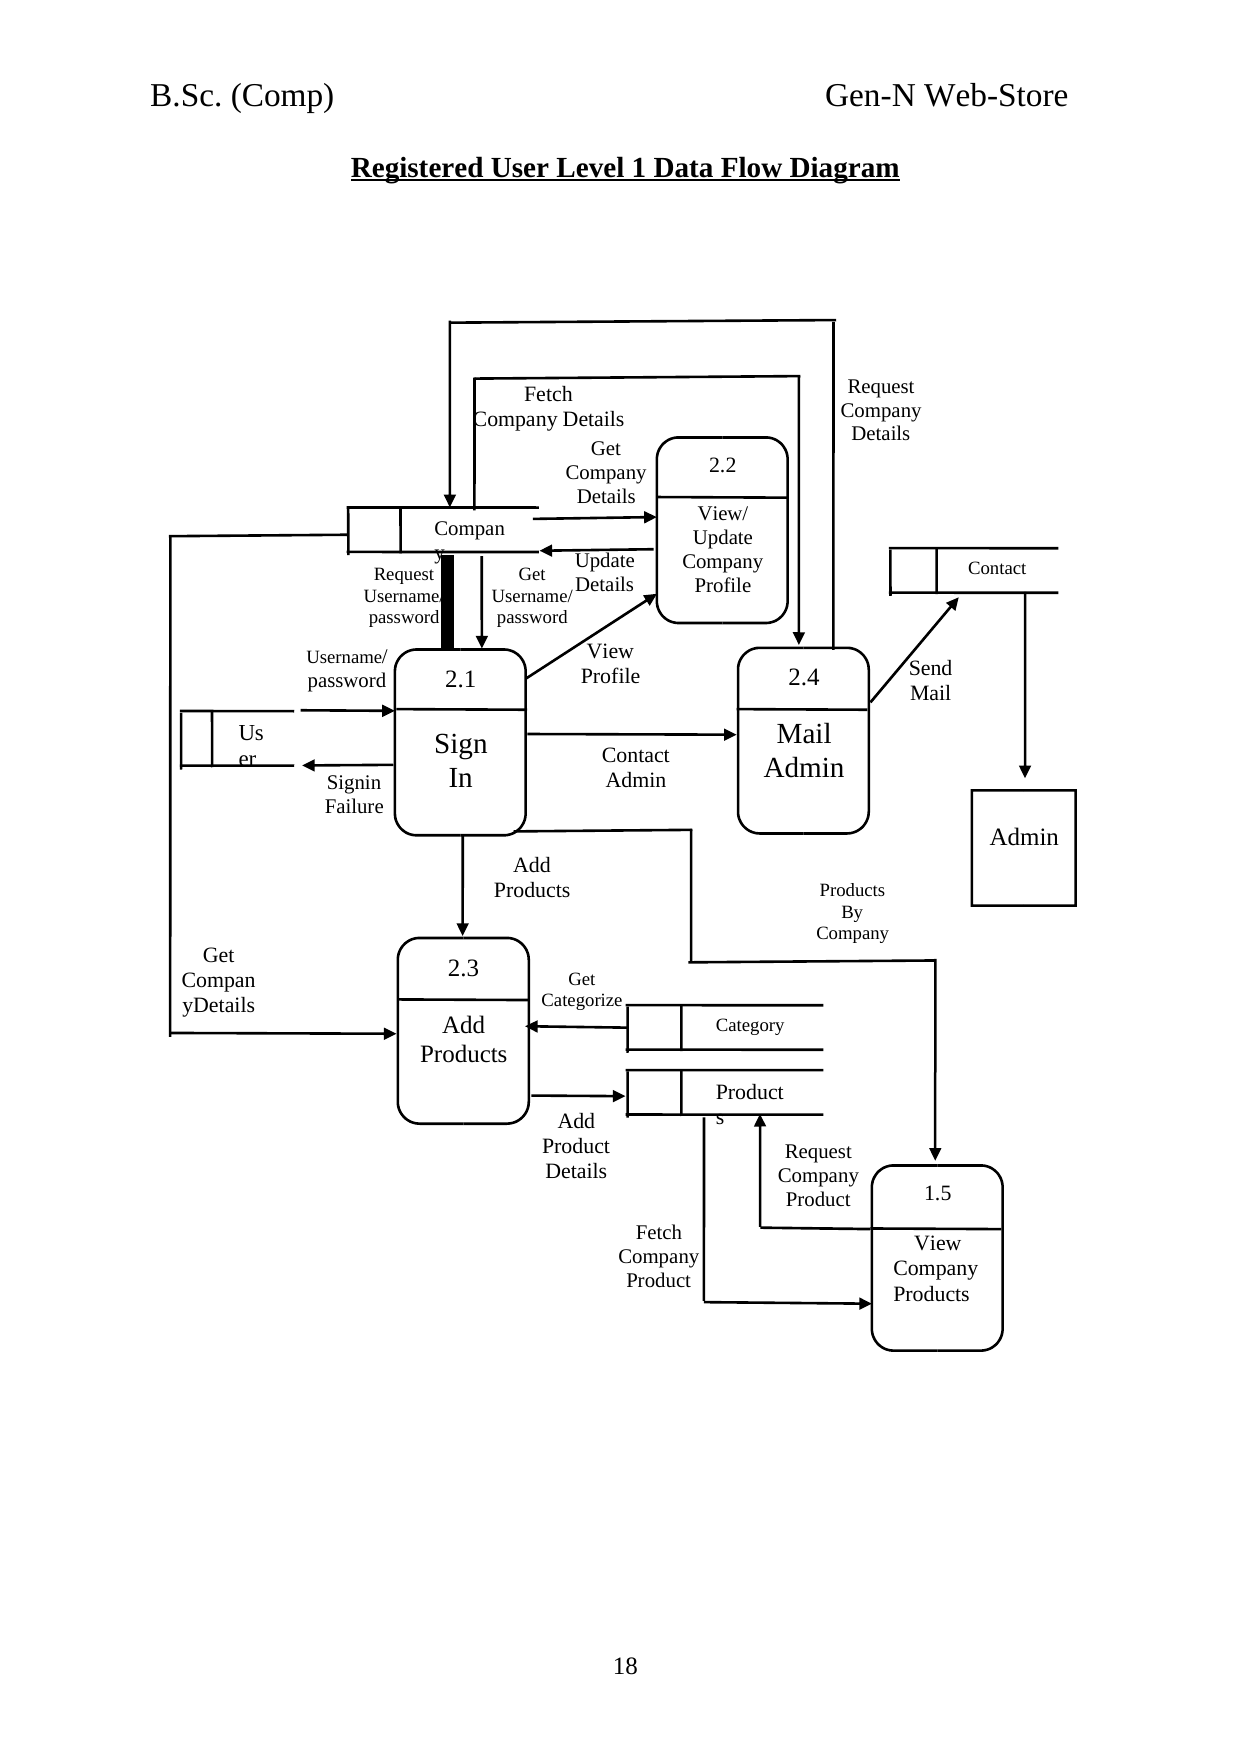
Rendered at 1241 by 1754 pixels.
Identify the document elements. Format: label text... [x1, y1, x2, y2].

text Registered User Level 1 Data Flow Diagram [150, 150, 1100, 183]
